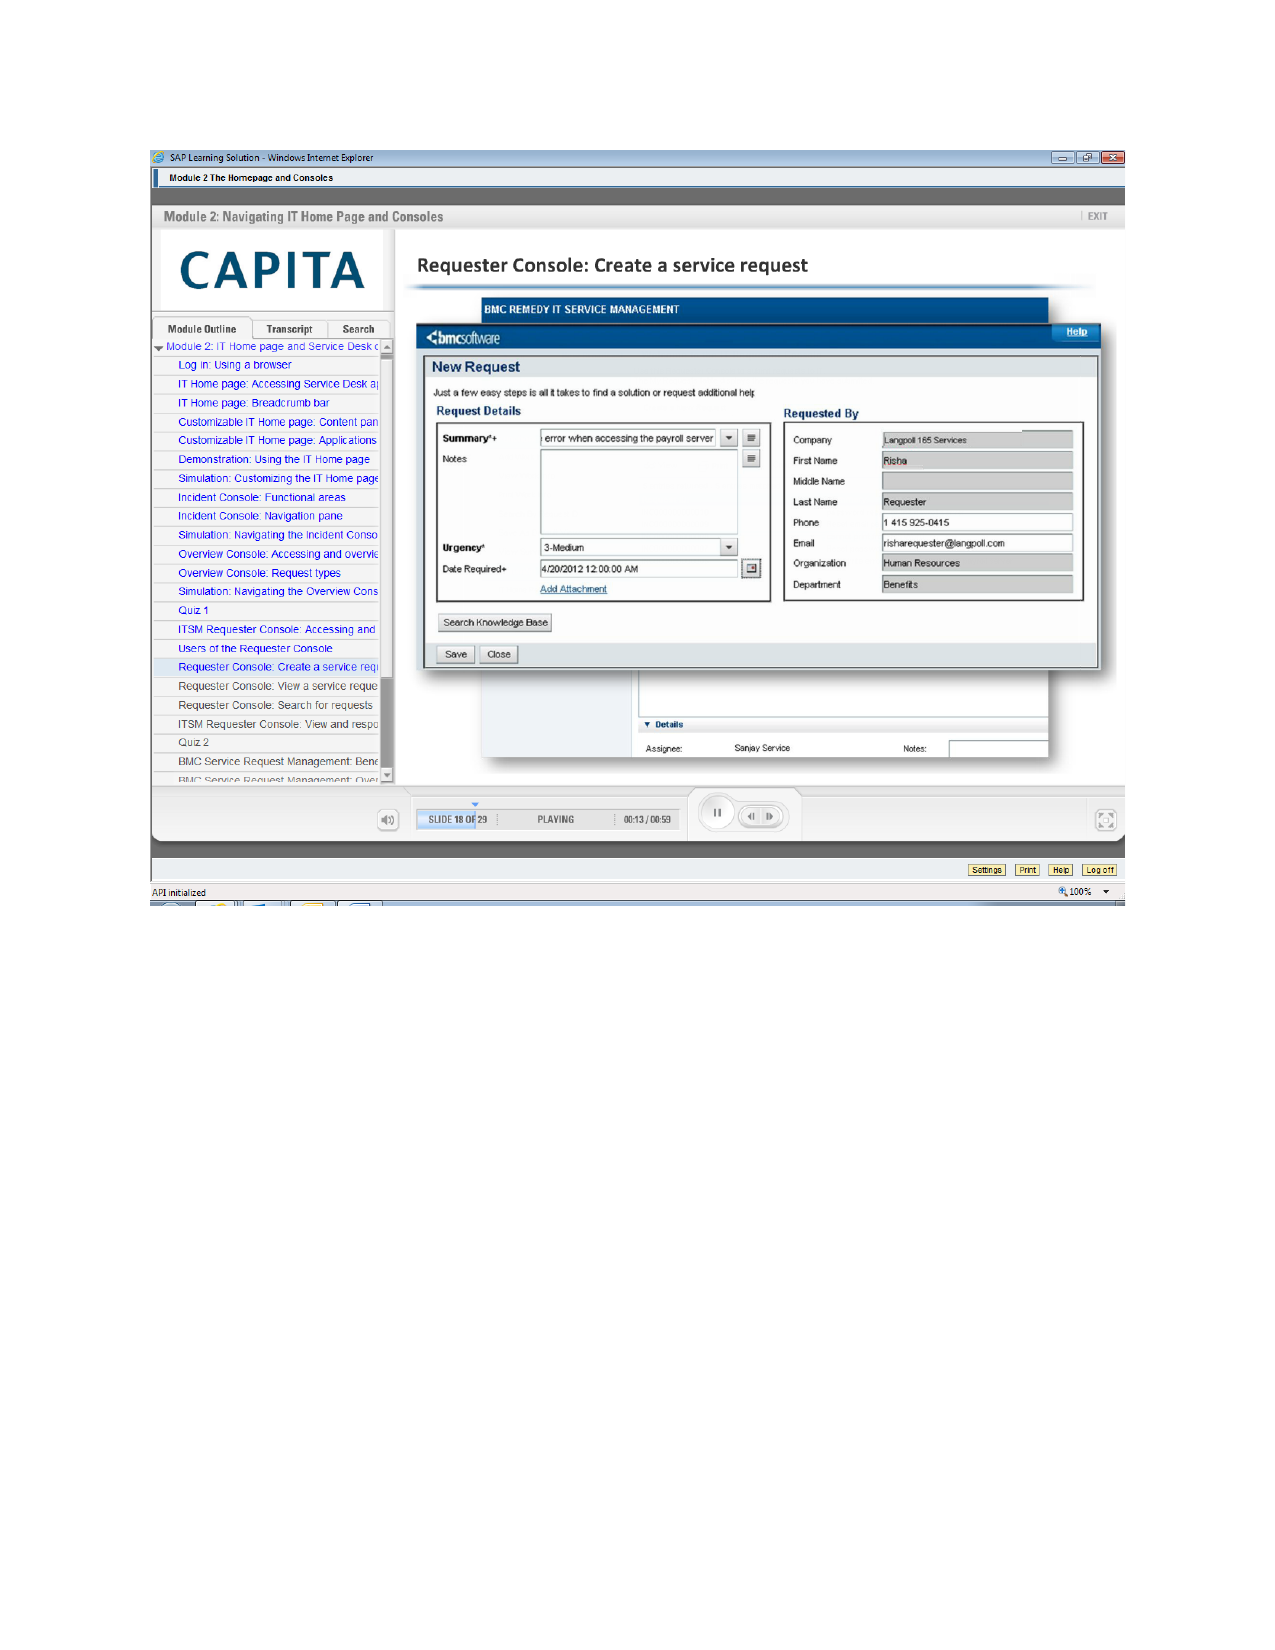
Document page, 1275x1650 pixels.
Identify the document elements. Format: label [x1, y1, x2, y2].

picture [150, 150, 1125, 906]
